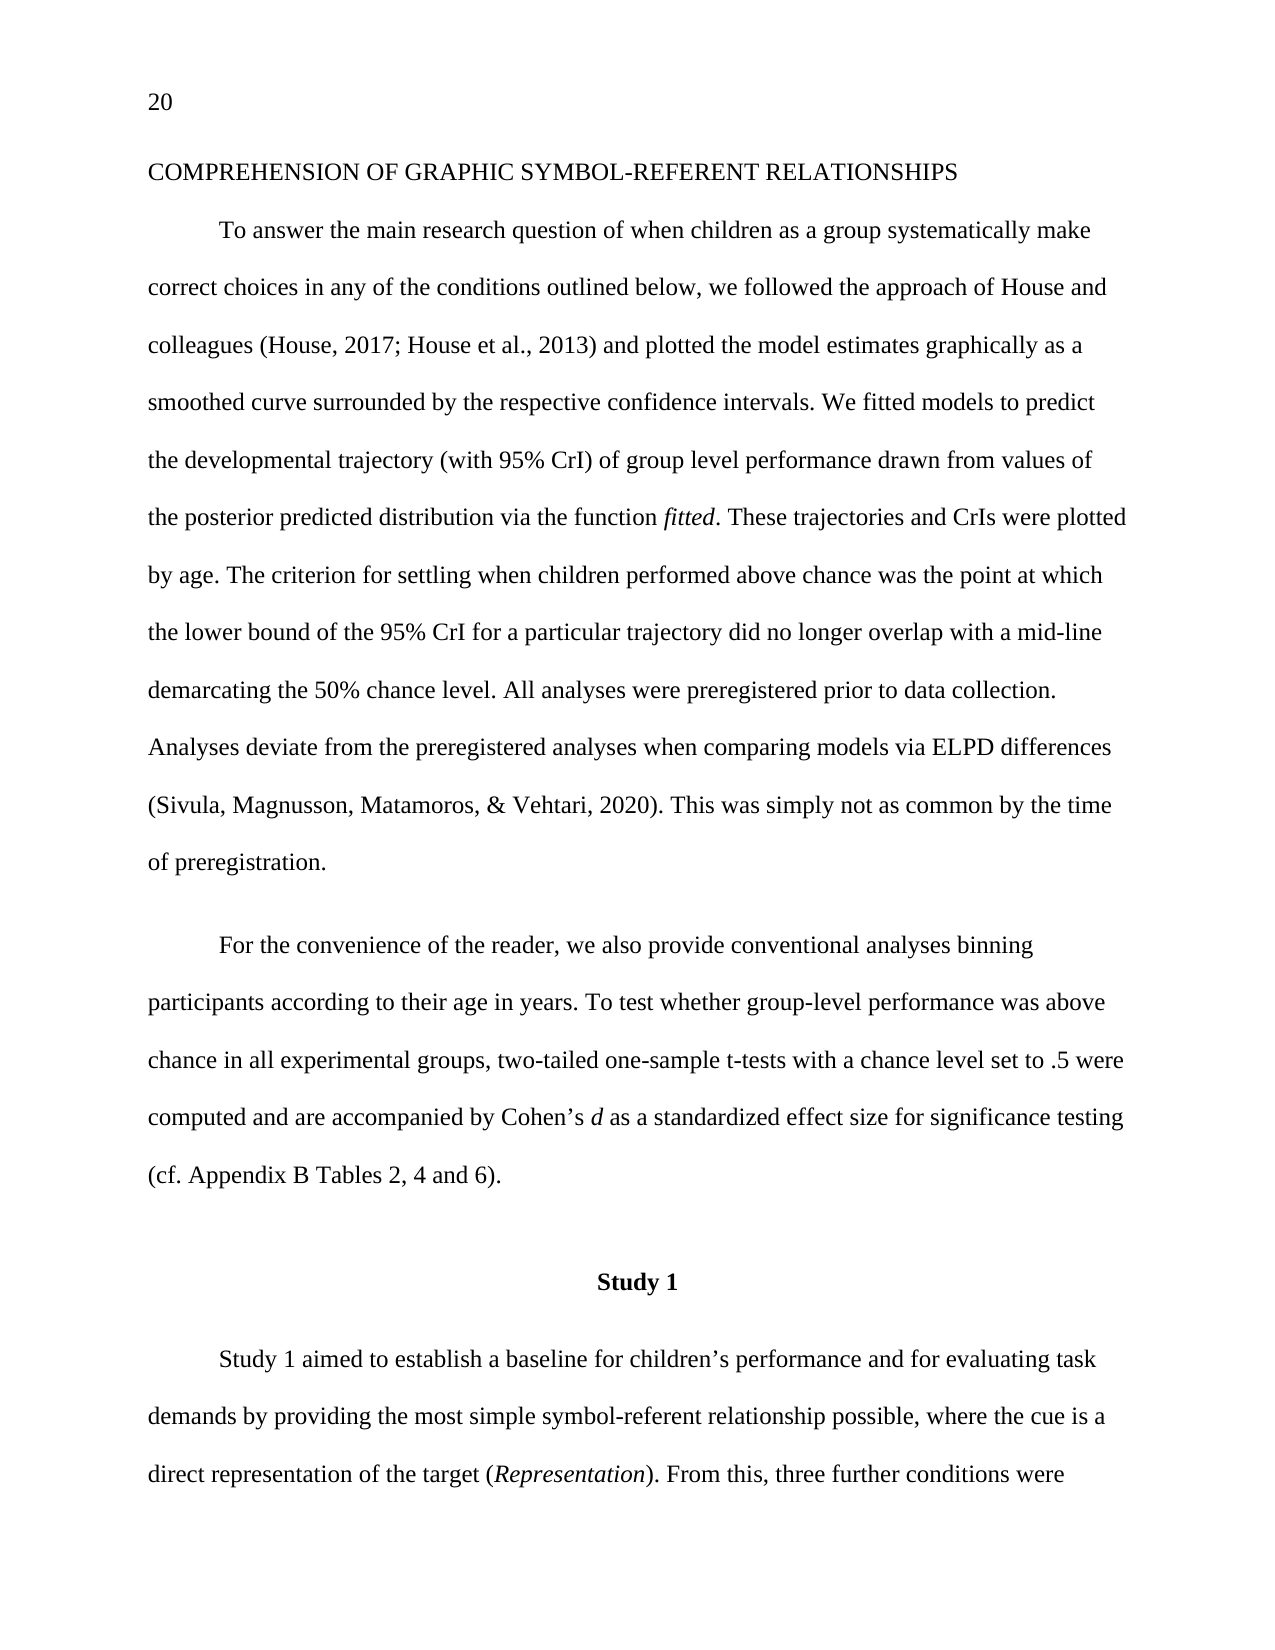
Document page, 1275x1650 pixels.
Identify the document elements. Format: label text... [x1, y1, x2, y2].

subtitle Study 1 [148, 1267, 1127, 1296]
text To answer the main research question of when children as a group systematically make correct choices in any of the conditions outlined below, we followed the approach of House and colleagues (House, 2017; House et al., 2013) and plotted the model estimates graphically as a smoothed curve surrounded by the respective confidence intervals. We fitted models to predict the developmental trajectory (with 95% CrI) of group level performance drawn from values of the posterior predicted distribution via the function fitted. These trajectories and CrIs were plotted by age. The criterion for settling when children performed above chance was the point at which the lower bound of the 95% CrI for a particular trajectory did no longer overlap with a mid-line demarcating the 50% chance level. All analyses were preregistered prior to data collection. Analyses deviate from the preregistered analyses when comparing models via ELPD differences (Sivula, Magnusson, Matamoros, & Vehtari, 2020). This was simply not as common by the time of preregistration. [148, 215, 1127, 876]
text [148, 1344, 1127, 1487]
text For the convenience of the reader, we also provide conventional analyses binning participants according to their age in years. To test whether group-level performance was above chance in all experimental groups, two-tailed one-sample t-tests with a chance level set to .5 were computed and are accompanied by Cohen’s d as a standardized effect size for significance testing (cf. Appendix B Tables 2, 4 and 6). [148, 930, 1127, 1189]
